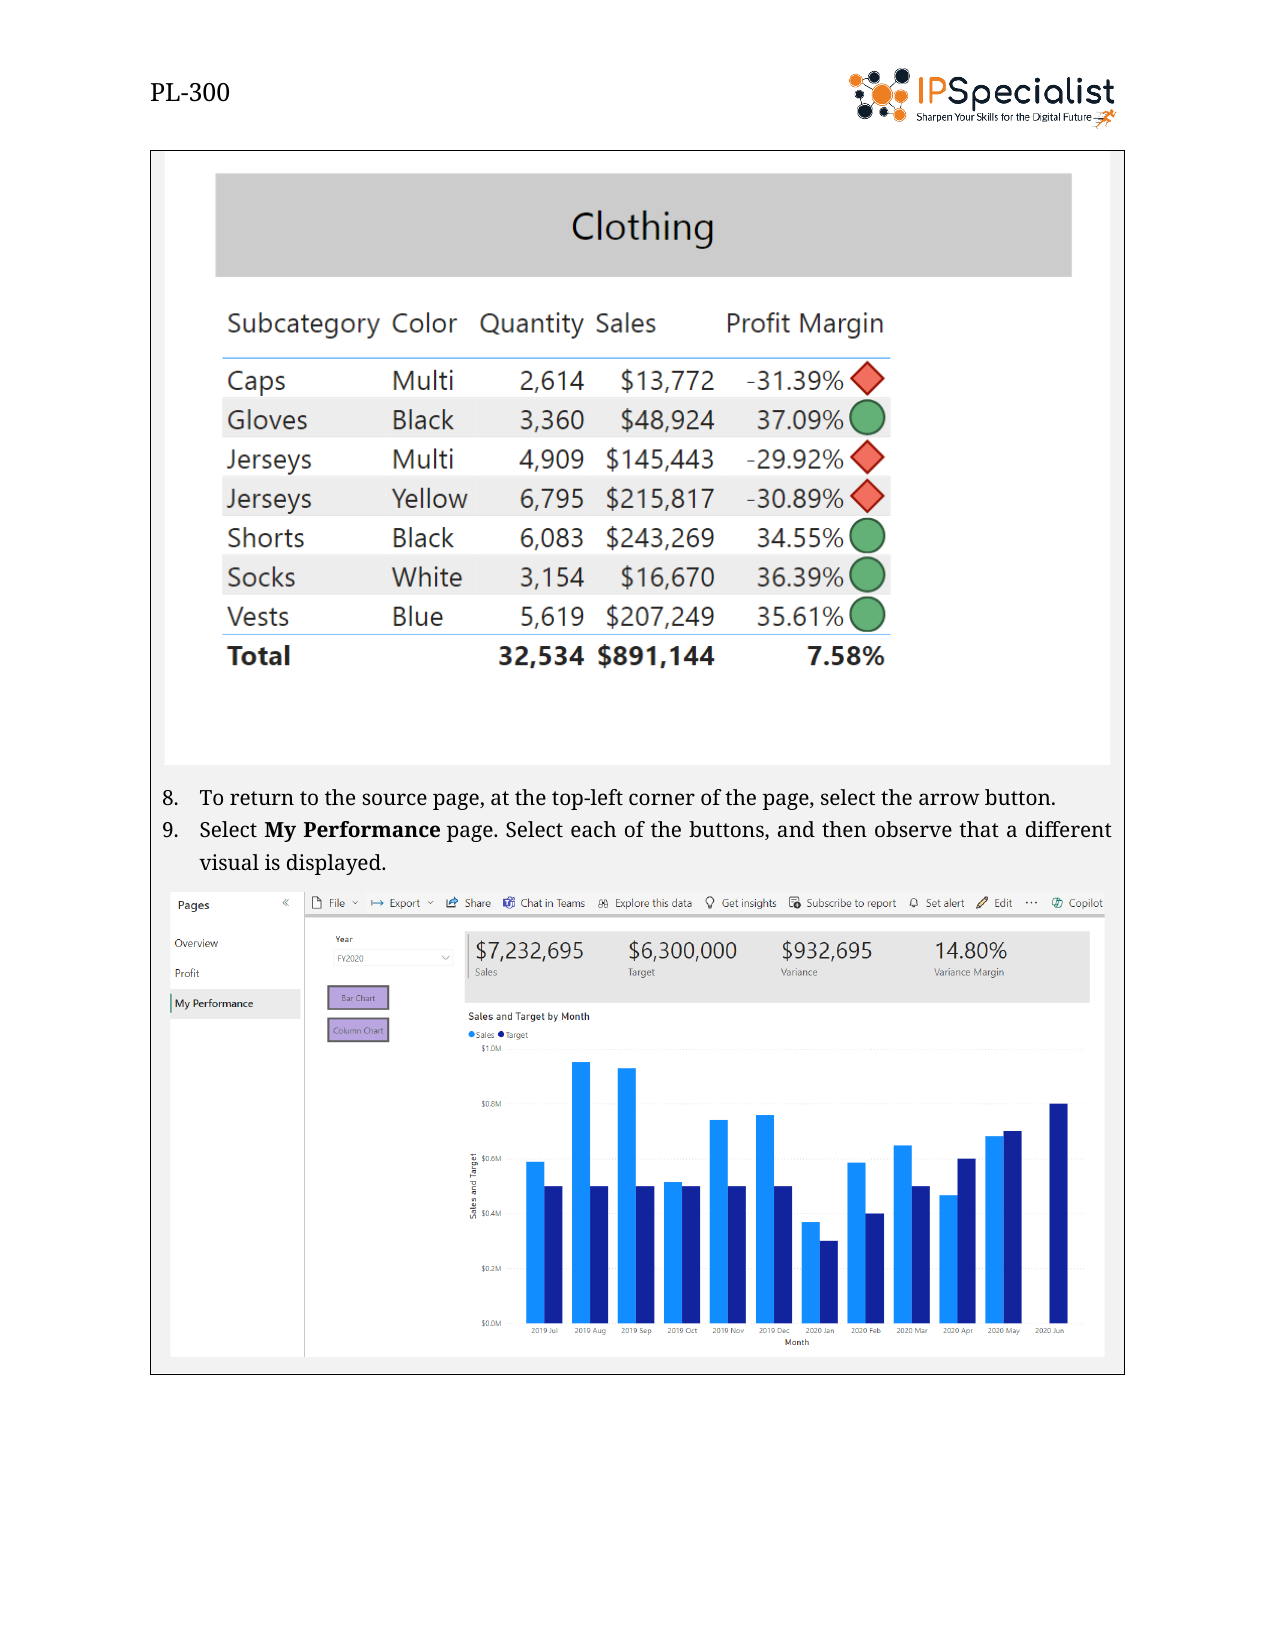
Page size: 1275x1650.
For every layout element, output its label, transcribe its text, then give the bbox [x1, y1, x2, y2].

picture [843, 54, 1121, 136]
picture [164, 151, 1111, 765]
picture [170, 892, 1105, 1357]
